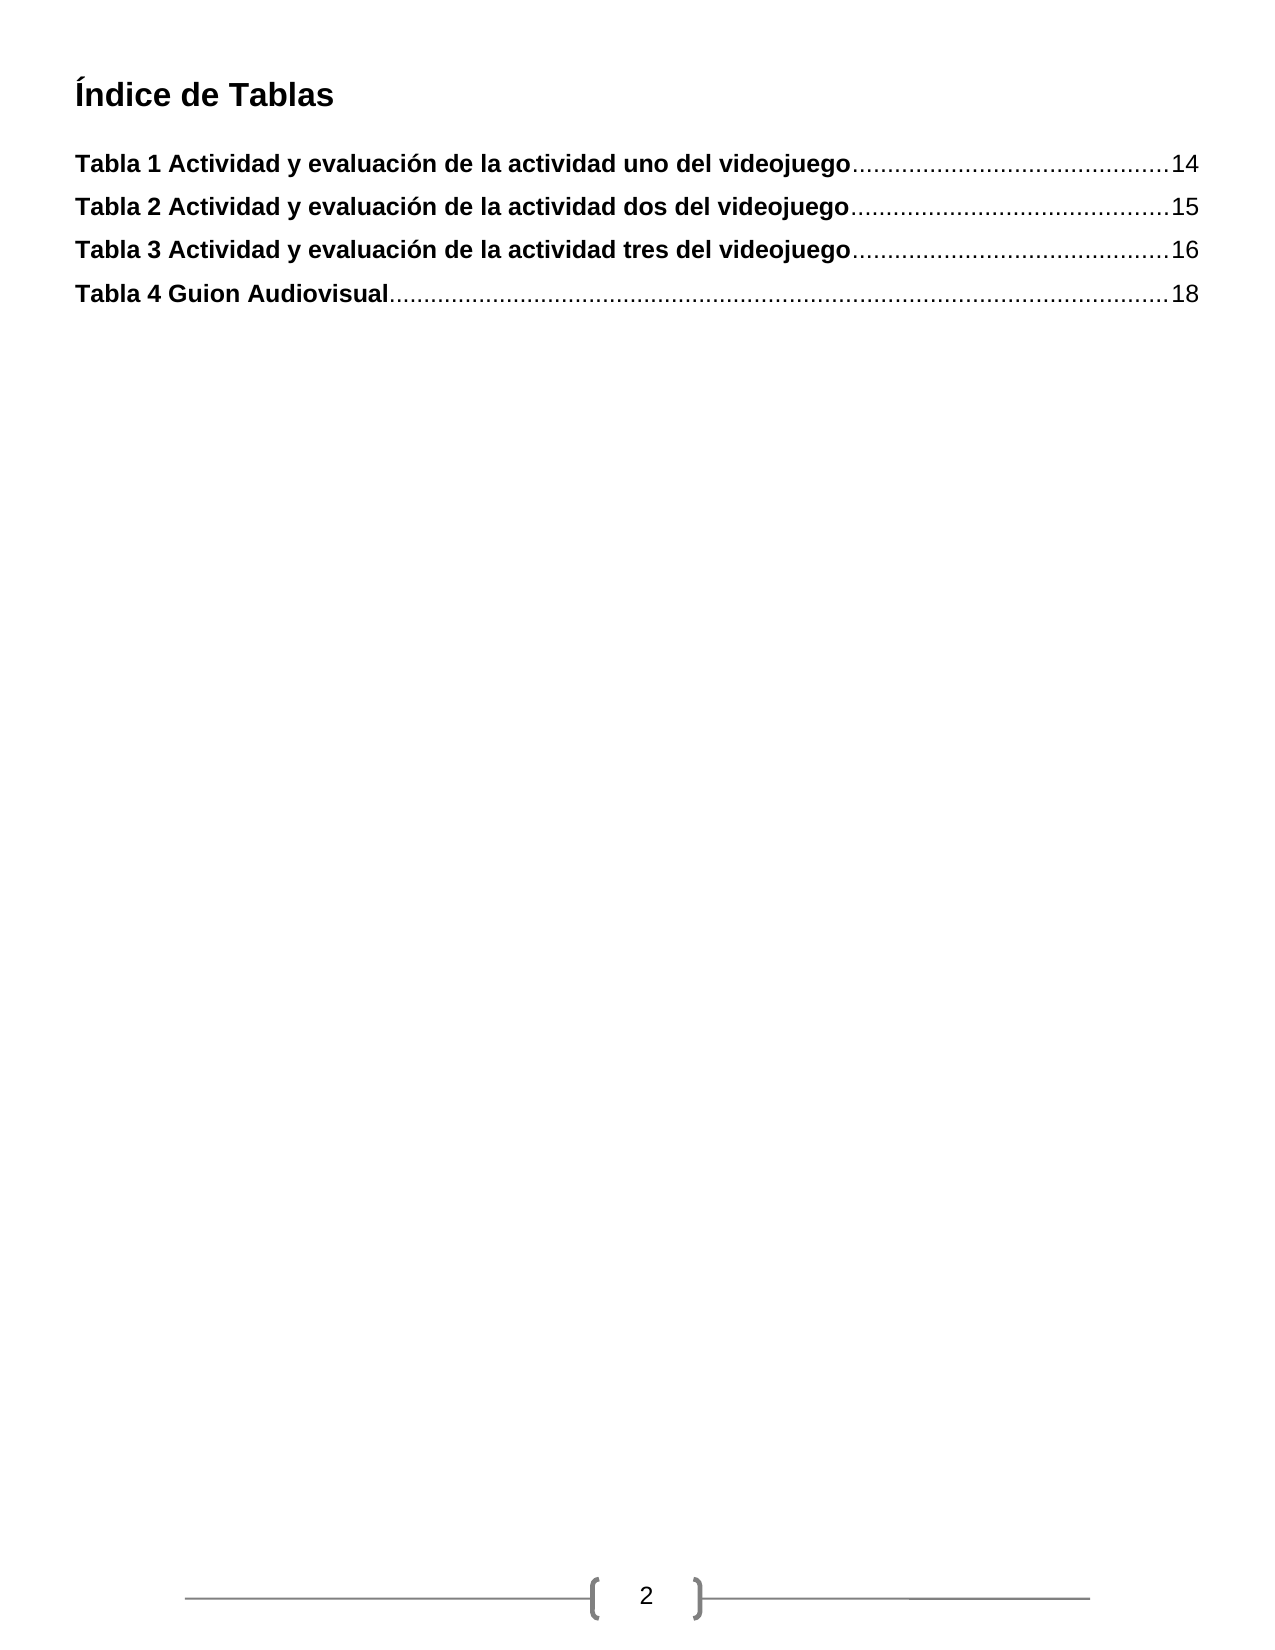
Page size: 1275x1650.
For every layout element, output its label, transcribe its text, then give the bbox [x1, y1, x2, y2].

text Tabla 2 Actividad y evaluación de la actividad dos del videojuego 15 [75, 192, 1200, 221]
text Índice de Tablas [75, 75, 1200, 113]
text Tabla 4 Guion Audiovisual 18 [75, 279, 1200, 307]
text Tabla 1 Actividad y evaluación de la actividad uno del videojuego 14 [75, 149, 1200, 178]
text Tabla 3 Actividad y evaluación de la actividad tres del videojuego 16 [75, 236, 1200, 264]
